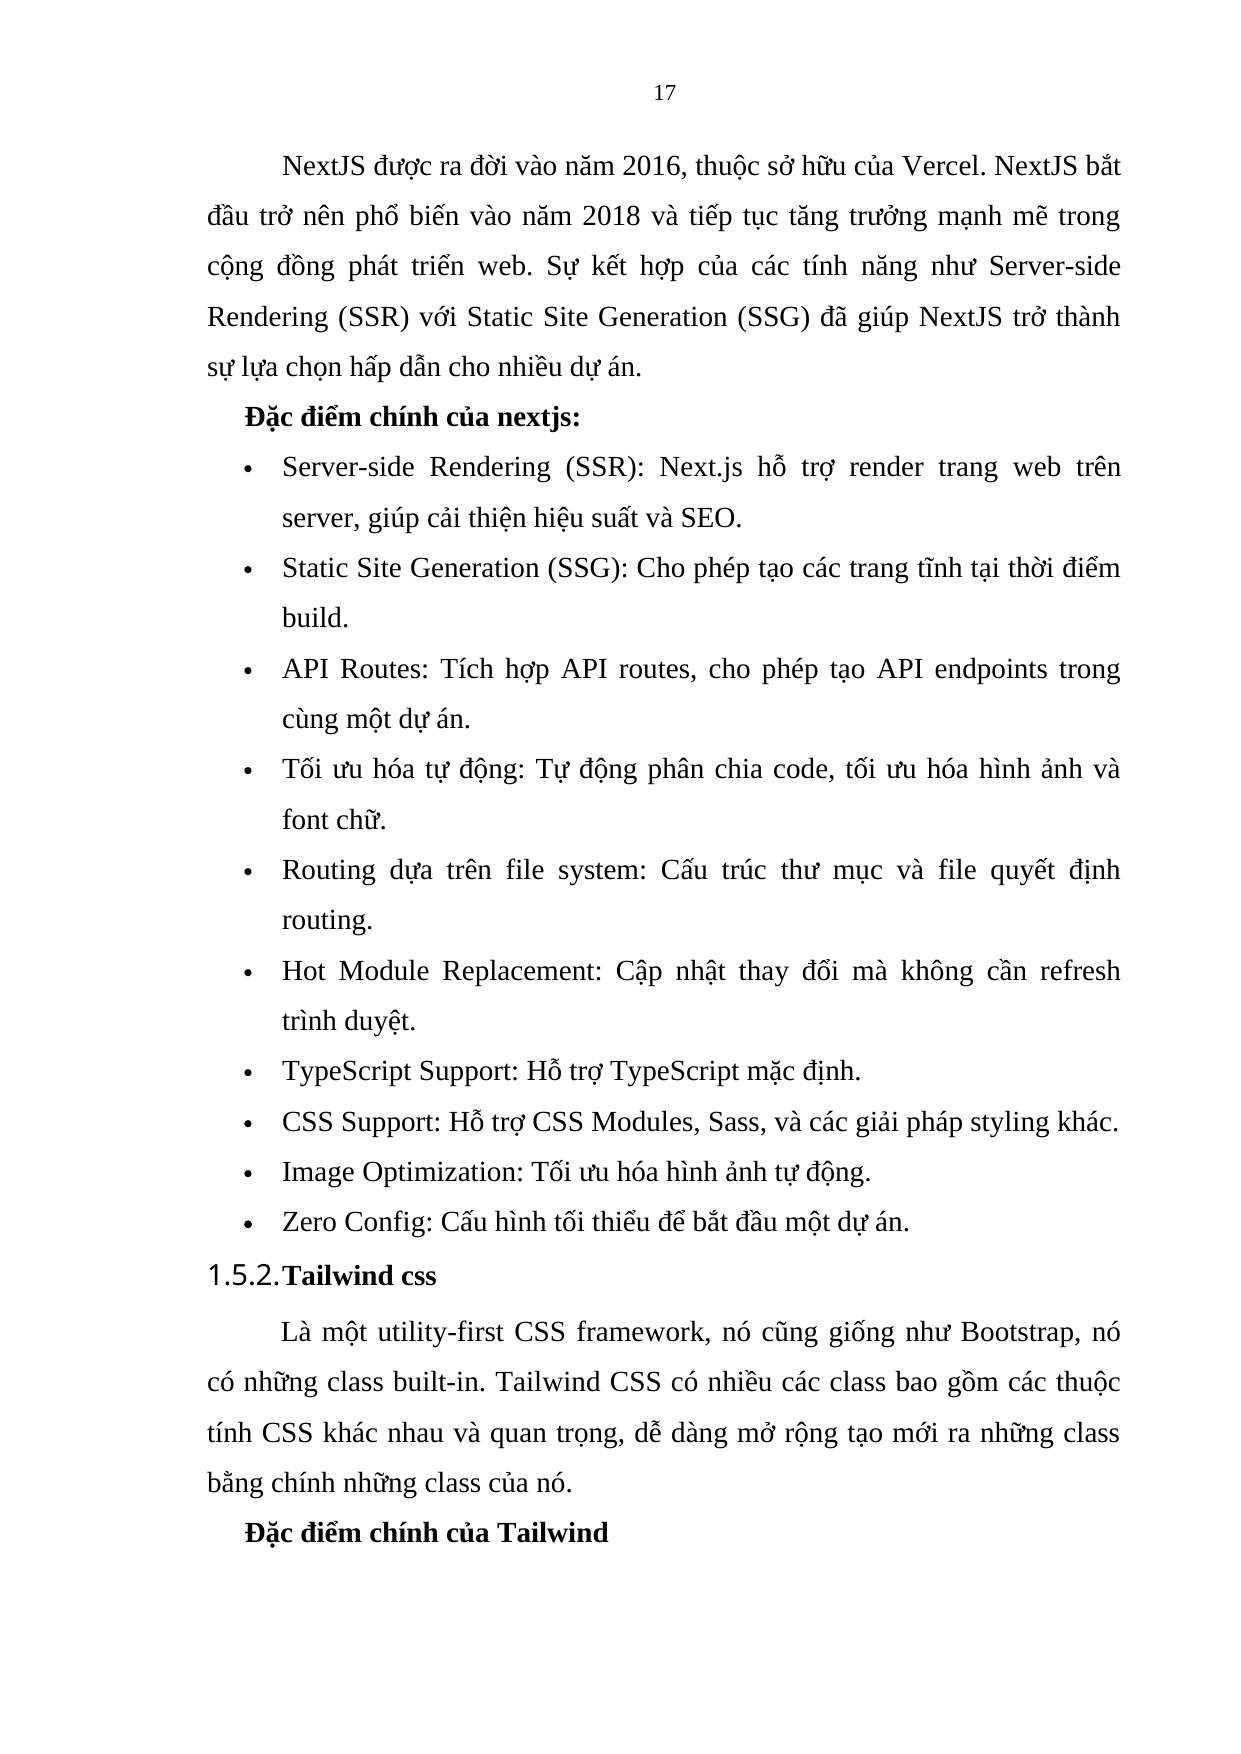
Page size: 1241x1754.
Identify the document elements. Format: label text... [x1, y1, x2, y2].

text Là một utility-first CSS framework, nó cũng giống như Bootstrap, nó có những class built-in. Tailwind CSS có nhiều các class bao gồm các thuộc tính CSS khác nhau và quan trọng, dễ dàng mở rộng tạo mới ra những class bằng chính những class của nó. [207, 1314, 1122, 1498]
list Image Optimization: Tối ưu hóa hình ảnh tự động. [244, 1154, 1122, 1187]
list Server-side Rendering (SSR): Next.js hỗ trợ render trang web trên server, giúp cải thiện hiệu suất và SEO. [244, 449, 1122, 533]
list Hot Module Replacement: Cập nhật thay đổi mà không cần refresh trình duyệt. [244, 953, 1122, 1037]
list Tối ưu hóa tự động: Tự động phân chia code, tối ưu hóa hình ảnh và font chữ. [244, 751, 1122, 835]
text Đặc điểm chính của nextjs: [207, 399, 1122, 433]
list CSS Support: Hỗ trợ CSS Modules, Sass, và các giải pháp styling khác. [244, 1104, 1122, 1137]
subtitle Tailwind css [207, 1254, 1122, 1294]
text Đặc điểm chính của Tailwind [207, 1515, 1122, 1549]
list API Routes: Tích hợp API routes, cho phép tạo API endpoints trong cùng một dự án. [244, 651, 1122, 735]
list Routing dựa trên file system: Cấu trúc thư mục và file quyết định routing. [244, 852, 1122, 936]
list Zero Config: Cấu hình tối thiểu để bắt đầu một dự án. [244, 1204, 1122, 1238]
list Static Site Generation (SSG): Cho phép tạo các trang tĩnh tại thời điểm build. [244, 550, 1122, 634]
list TypeScript Support: Hỗ trợ TypeScript mặc định. [244, 1053, 1122, 1087]
text NextJS được ra đời vào năm 2016, thuộc sở hữu của Vercel. NextJS bắt đầu trở nên phổ biến vào năm 2018 và tiếp tục tăng trưởng mạnh mẽ trong cộng đồng phát triển web. Sự kết hợp của các tính năng như Server-side Rendering (SSR) với Static Site Generation (SSG) đã giúp NextJS trở thành sự lựa chọn hấp dẫn cho nhiều dự án. [207, 148, 1122, 382]
